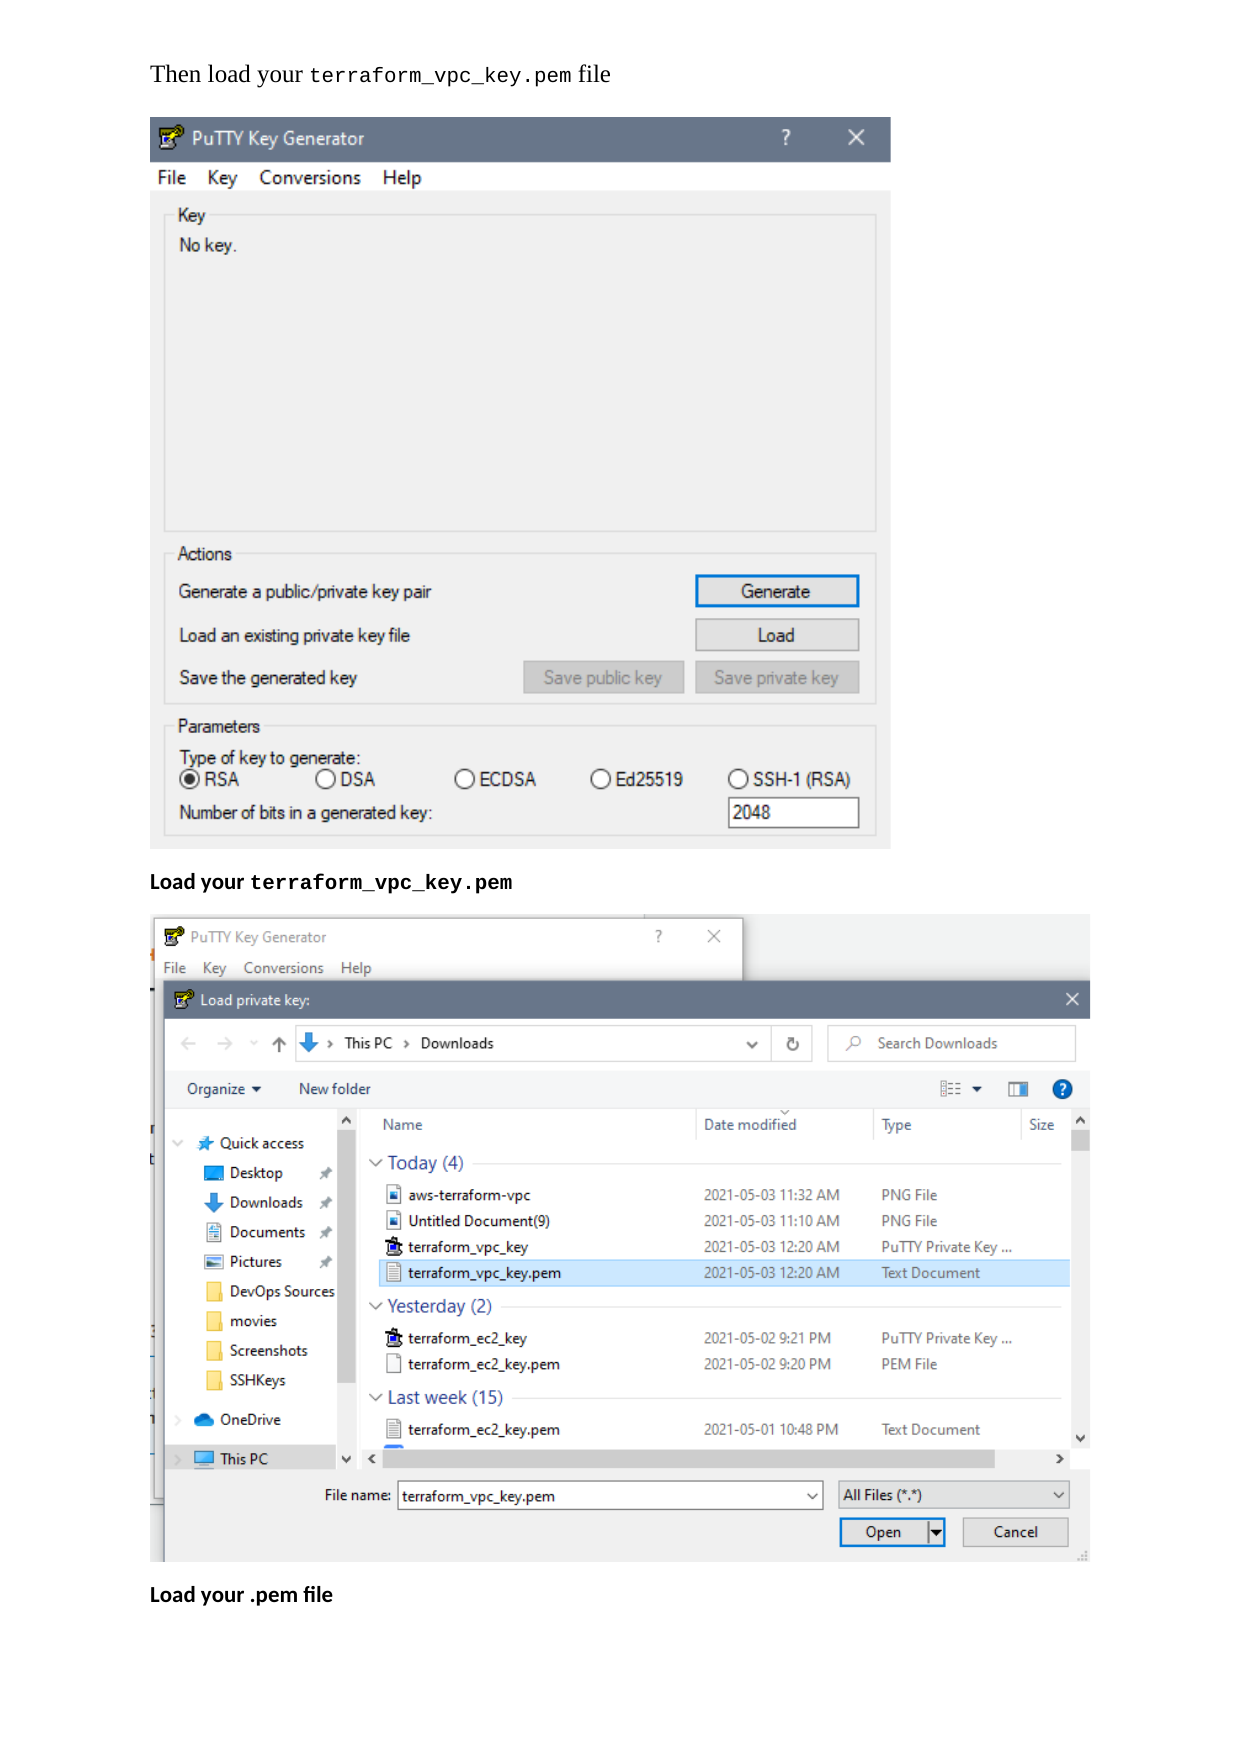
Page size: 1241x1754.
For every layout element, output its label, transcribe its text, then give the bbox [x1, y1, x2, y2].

text Then load your terraform_vpc_key.pem file [150, 59, 1090, 89]
text Load your terraform_vpc_key.pem [150, 867, 1090, 896]
picture [150, 914, 1091, 1562]
text Load your .pem file [150, 1581, 1090, 1609]
picture [150, 117, 891, 849]
